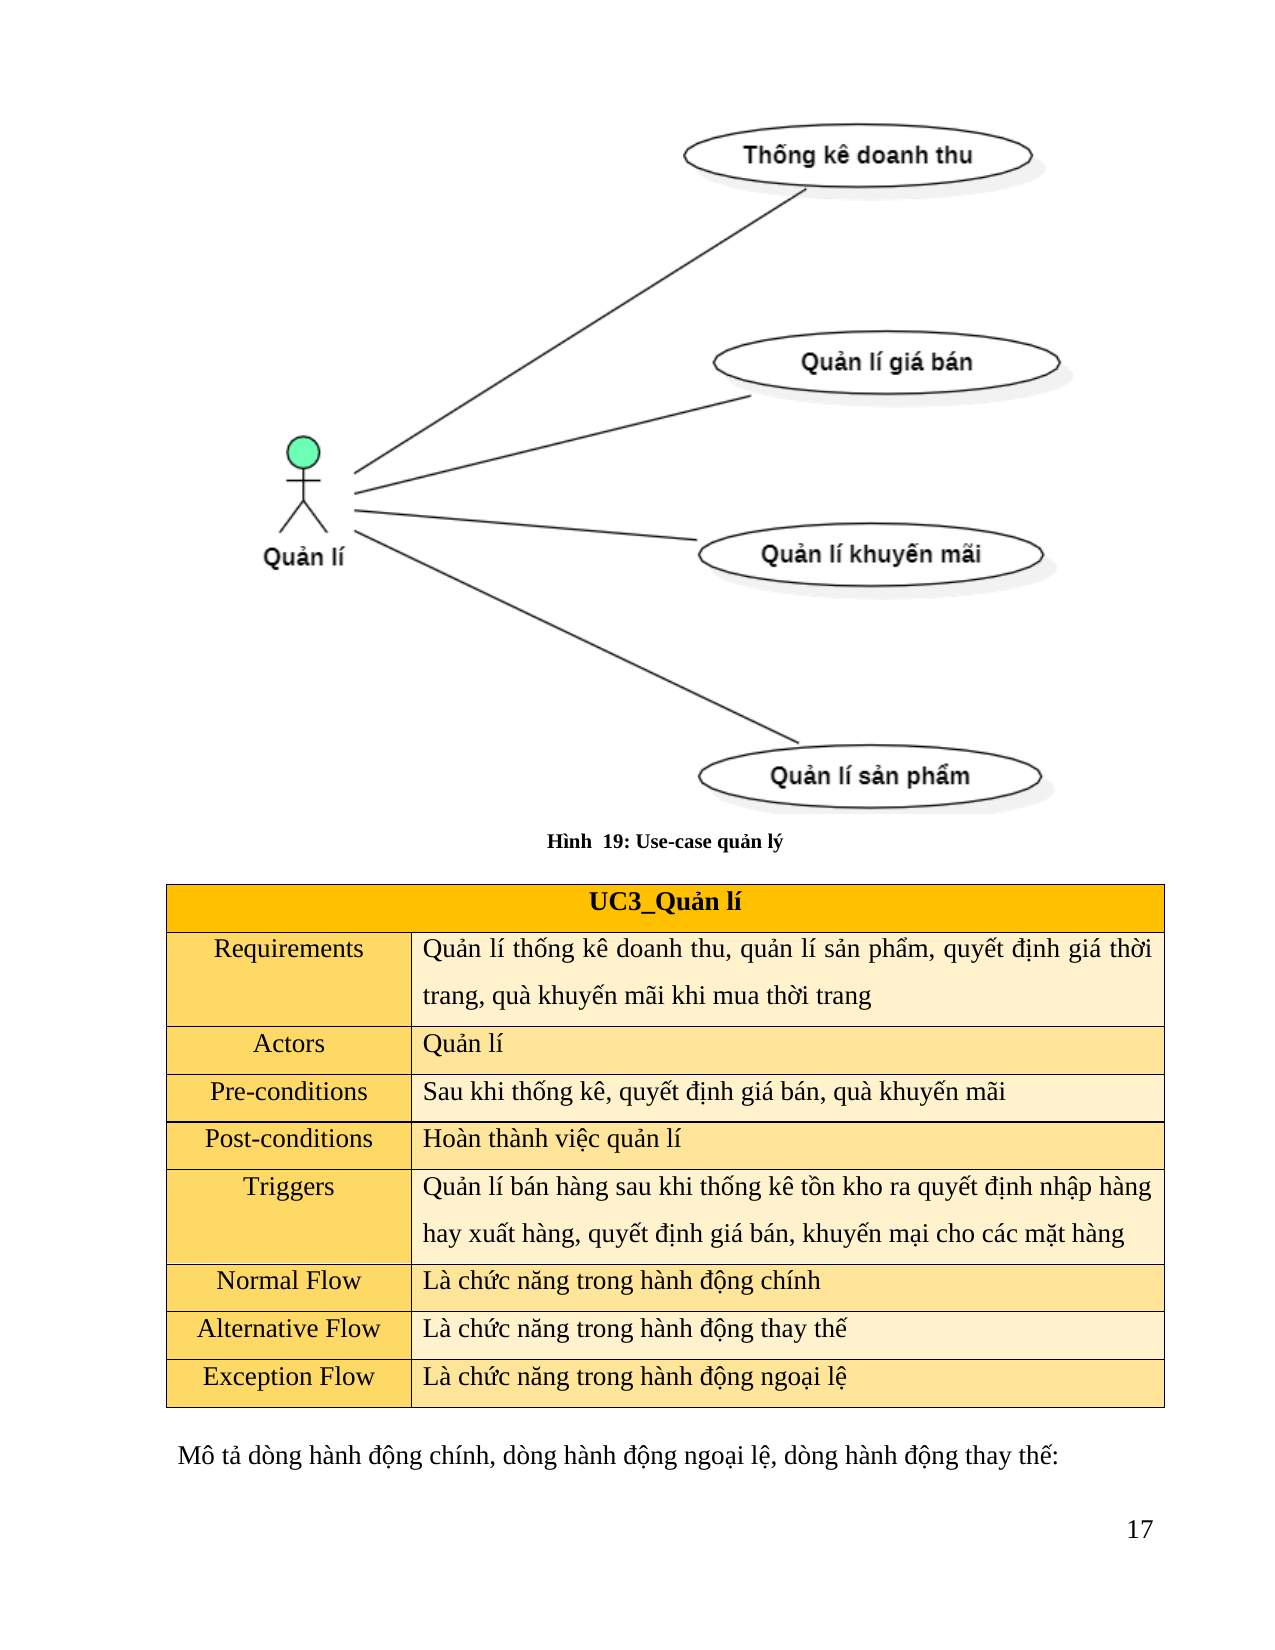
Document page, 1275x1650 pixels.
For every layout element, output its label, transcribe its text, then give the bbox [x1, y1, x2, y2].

table_header UC3_Quản lí [167, 885, 1164, 932]
table_cell Actors [167, 1027, 411, 1074]
table_cell Exception Flow [167, 1360, 411, 1407]
table_cell Normal Flow [167, 1265, 411, 1311]
table_cell Alternative Flow [167, 1312, 411, 1359]
text Hình : Use-case quản lý [177, 829, 1153, 853]
table_cell Là chức năng trong hành động ngoại lệ [412, 1360, 1164, 1407]
text Mô tả dòng hành động chính, dòng hành động ngoại lệ, dòng hành động thay thế: [177, 1439, 1153, 1470]
picture [256, 118, 1074, 814]
table_cell Quản lí [412, 1027, 1164, 1074]
table_cell Quản lí bán hàng sau khi thống kê tồn kho ra quyết định nhập hàng hay xuất hàng, quyết định giá bán, khuyến mại cho các mặt hàng [412, 1170, 1164, 1263]
table_cell Requirements [167, 933, 411, 1026]
table_cell Là chức năng trong hành động chính [412, 1265, 1164, 1311]
table_cell Là chức năng trong hành động thay thế [412, 1312, 1164, 1359]
table_cell Quản lí thống kê doanh thu, quản lí sản phẩm, quyết định giá thời trang, quà khuyến mãi khi mua thời trang [412, 933, 1164, 1026]
table_cell Pre-conditions [167, 1075, 411, 1121]
table_cell Hoàn thành việc quản lí [412, 1123, 1164, 1169]
table_cell Triggers [167, 1170, 411, 1263]
table_cell Sau khi thống kê, quyết định giá bán, quà khuyến mãi [412, 1075, 1164, 1121]
table_cell Post-conditions [167, 1123, 411, 1169]
